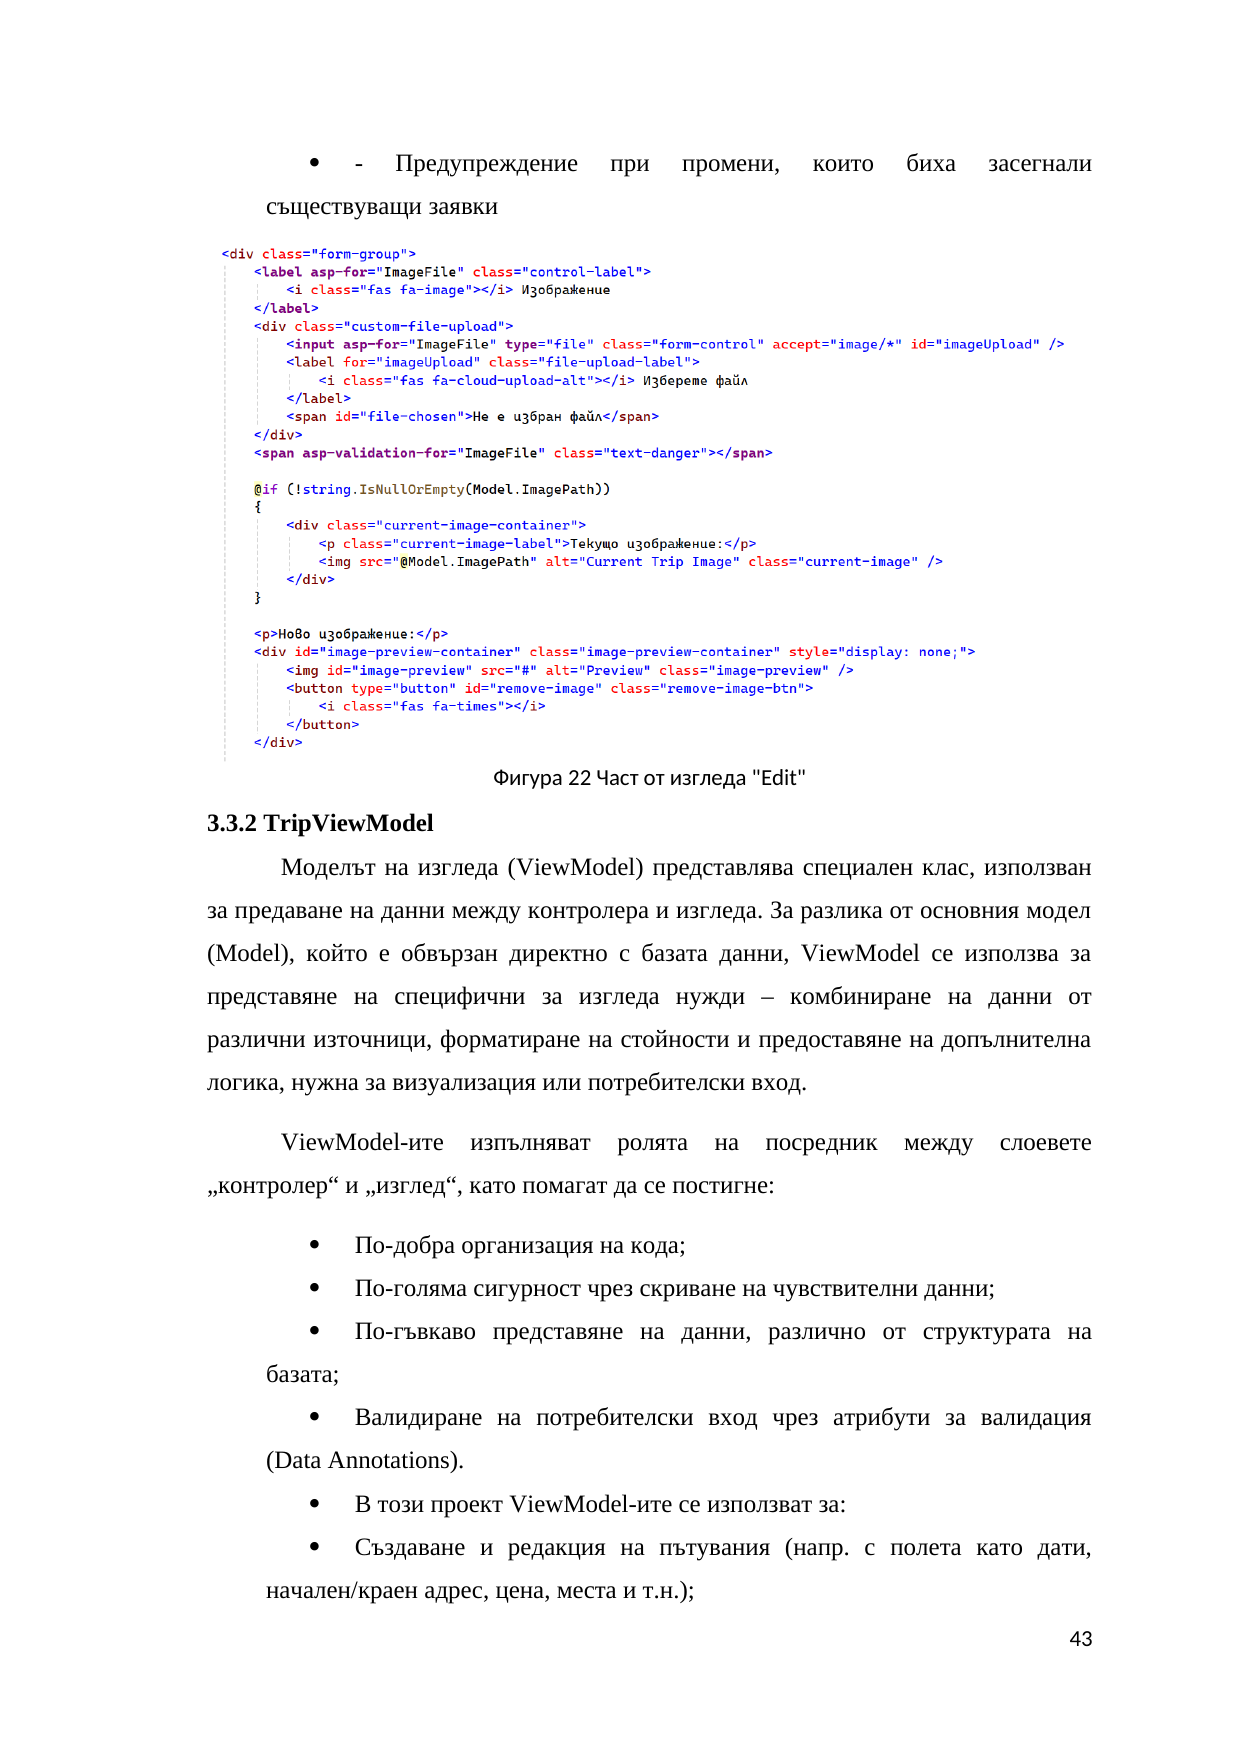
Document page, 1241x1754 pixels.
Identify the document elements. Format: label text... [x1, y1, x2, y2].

list По-добра организация на кода; [266, 1230, 1092, 1259]
list В този проект ViewModel-ите се използват за: [266, 1489, 1092, 1517]
subtitle 3.3.2 TripViewModel [207, 791, 1092, 837]
list - Предупреждение при промени, които биха засегнали съществуващи заявки [266, 148, 1092, 219]
list По-гъвкаво представяне на данни, различно от структурата на базата; [266, 1316, 1092, 1388]
text ViewModel-ите изпълняват ролята на посредник между слоевете „контролер“ и „изглед“, като помагат да се постигне: [207, 1127, 1092, 1199]
picture [206, 239, 1093, 763]
list По-голяма сигурност чрез скриване на чувствителни данни; [266, 1273, 1092, 1302]
list Създаване и редакция на пътувания (напр. с полета като дати, начален/краен адрес, цена, места и т.н.); [266, 1532, 1092, 1604]
text Моделът на изгледа (ViewModel) представлява специален клас, използван за предаване на данни между контролера и изгледа. За разлика от основния модел (Model), който е обвързан директно с базата данни, ViewModel се използва за представяне на специфични за изгледа нужди – комбиниране на данни от различни източници, форматиране на стойности и предоставяне на допълнителна логика, нужна за визуализация или потребителски вход. [207, 852, 1092, 1096]
list Валидиране на потребителски вход чрез атрибути за валидация (Data Annotations). [266, 1402, 1092, 1474]
